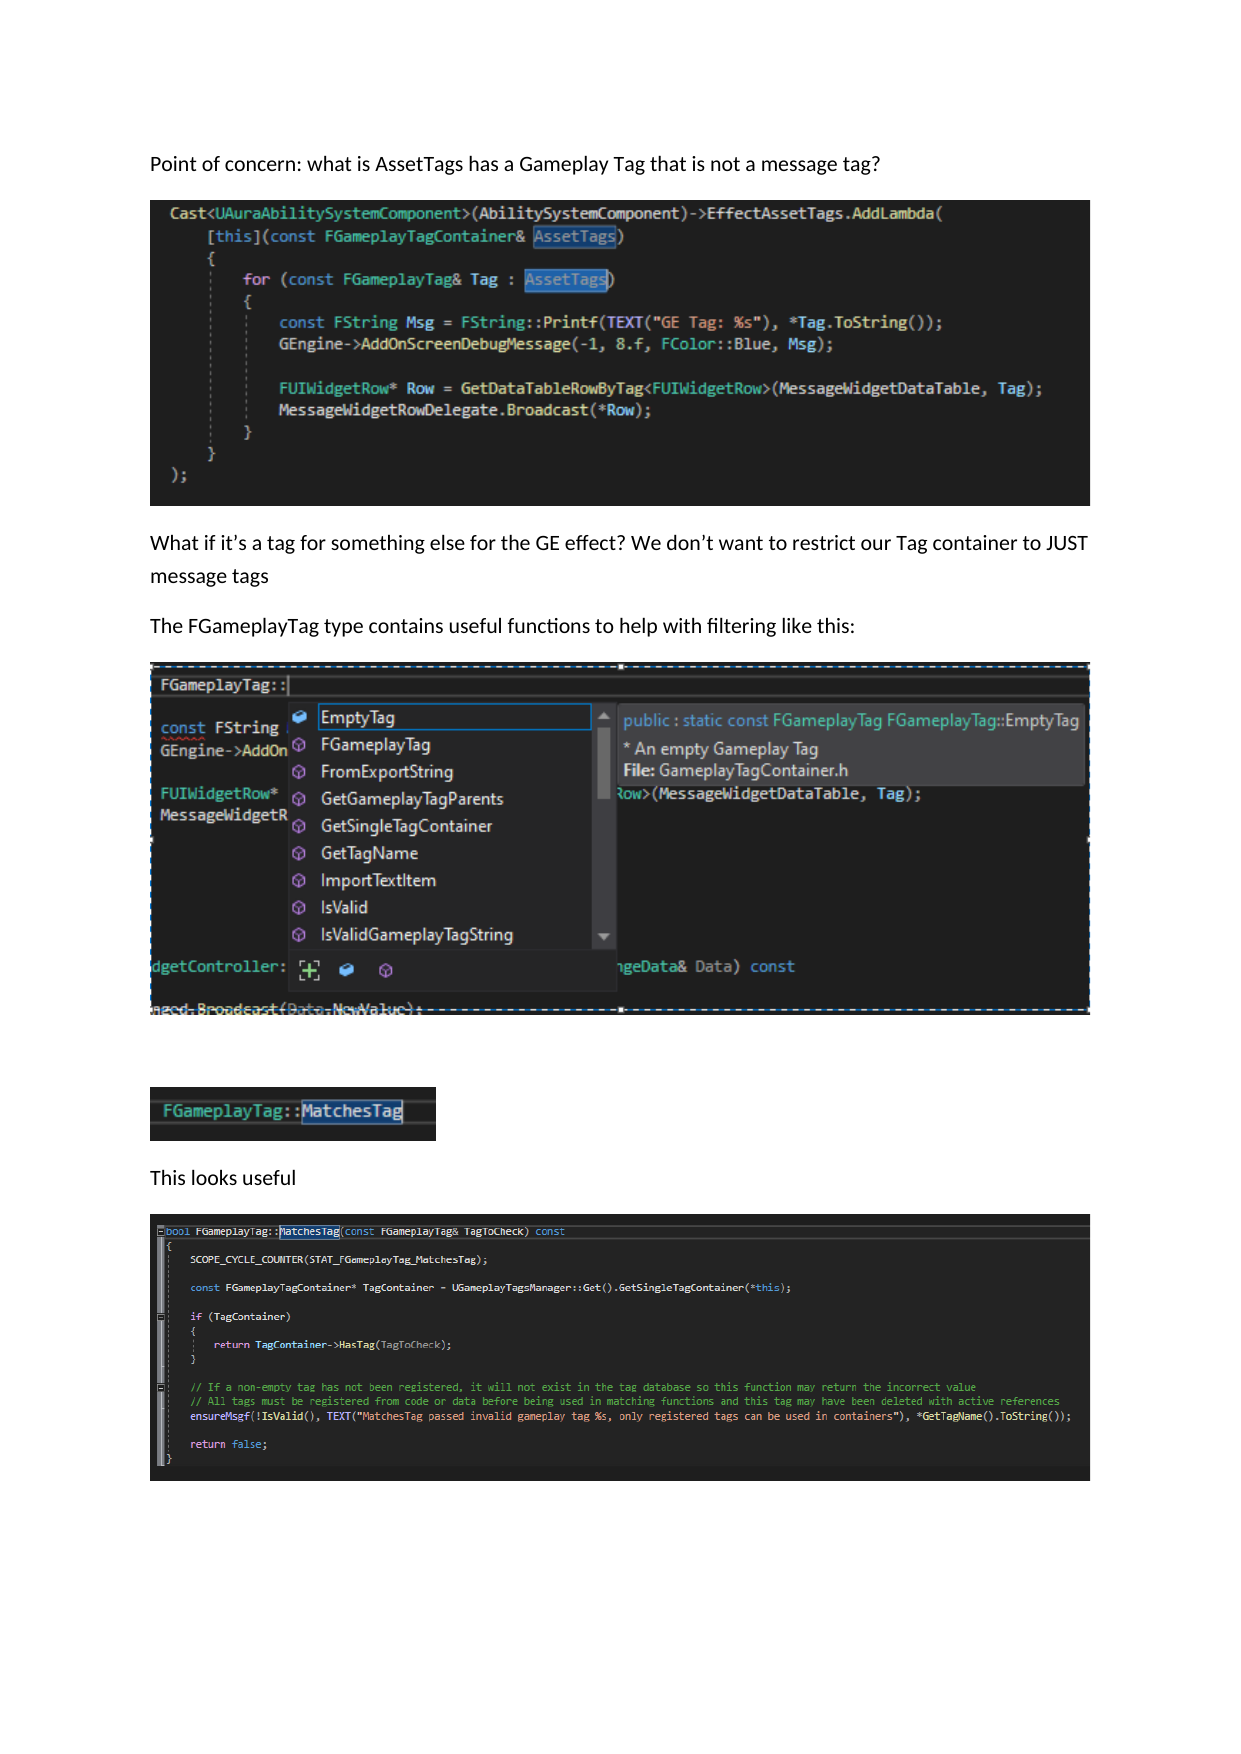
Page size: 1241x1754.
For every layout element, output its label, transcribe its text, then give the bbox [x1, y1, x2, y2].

text The FGameplayTag type contains useful functions to help with filtering like this: [150, 612, 1090, 639]
picture [150, 662, 1091, 1015]
picture [150, 1214, 1091, 1481]
text Point of concern: what is AssetTags has a Gameplay Tag that is not a message tag? [150, 150, 1090, 177]
text This looks useful [150, 1164, 1090, 1191]
text What if it’s a tag for something else for the GE effect? We don’t want to restrict our Tag container to JUST message tags [150, 529, 1090, 589]
picture [150, 200, 1091, 506]
picture [150, 1087, 436, 1141]
